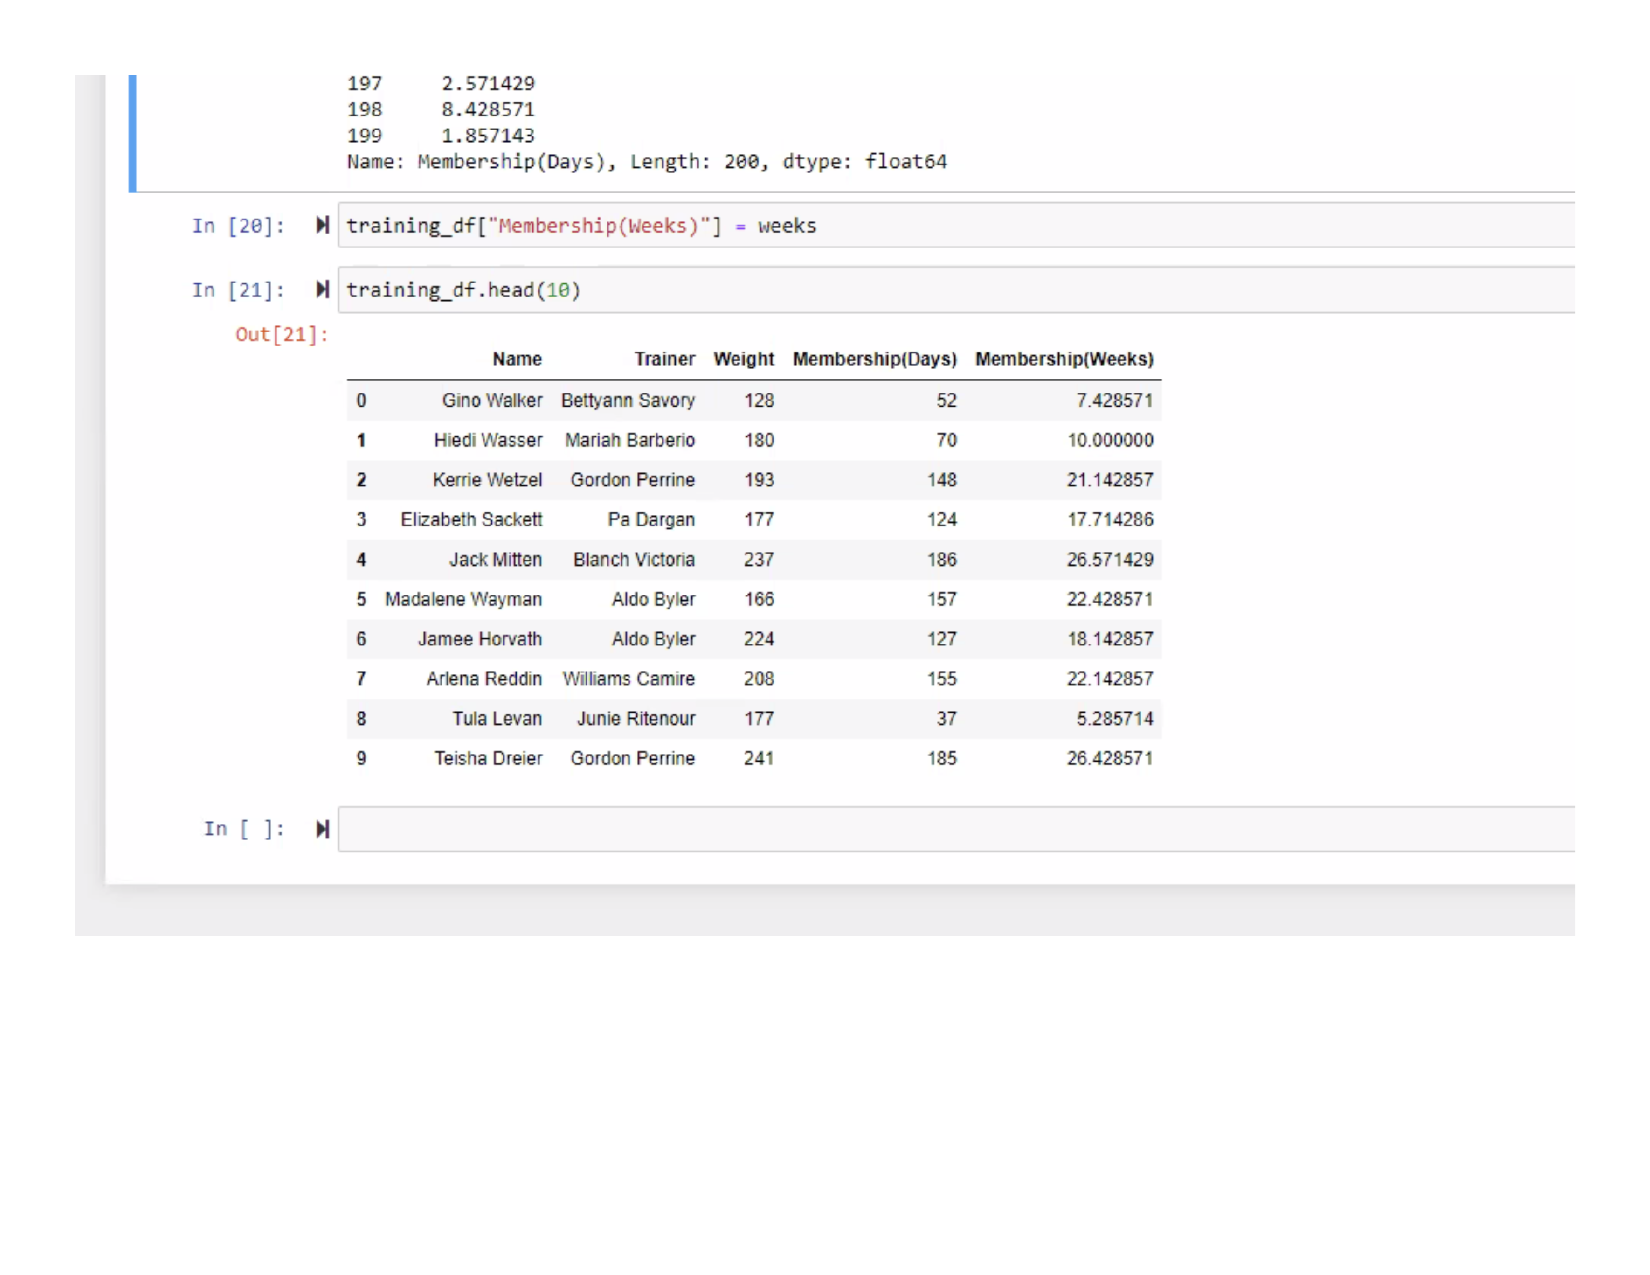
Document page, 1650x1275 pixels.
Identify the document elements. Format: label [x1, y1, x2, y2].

picture [75, 75, 1575, 936]
